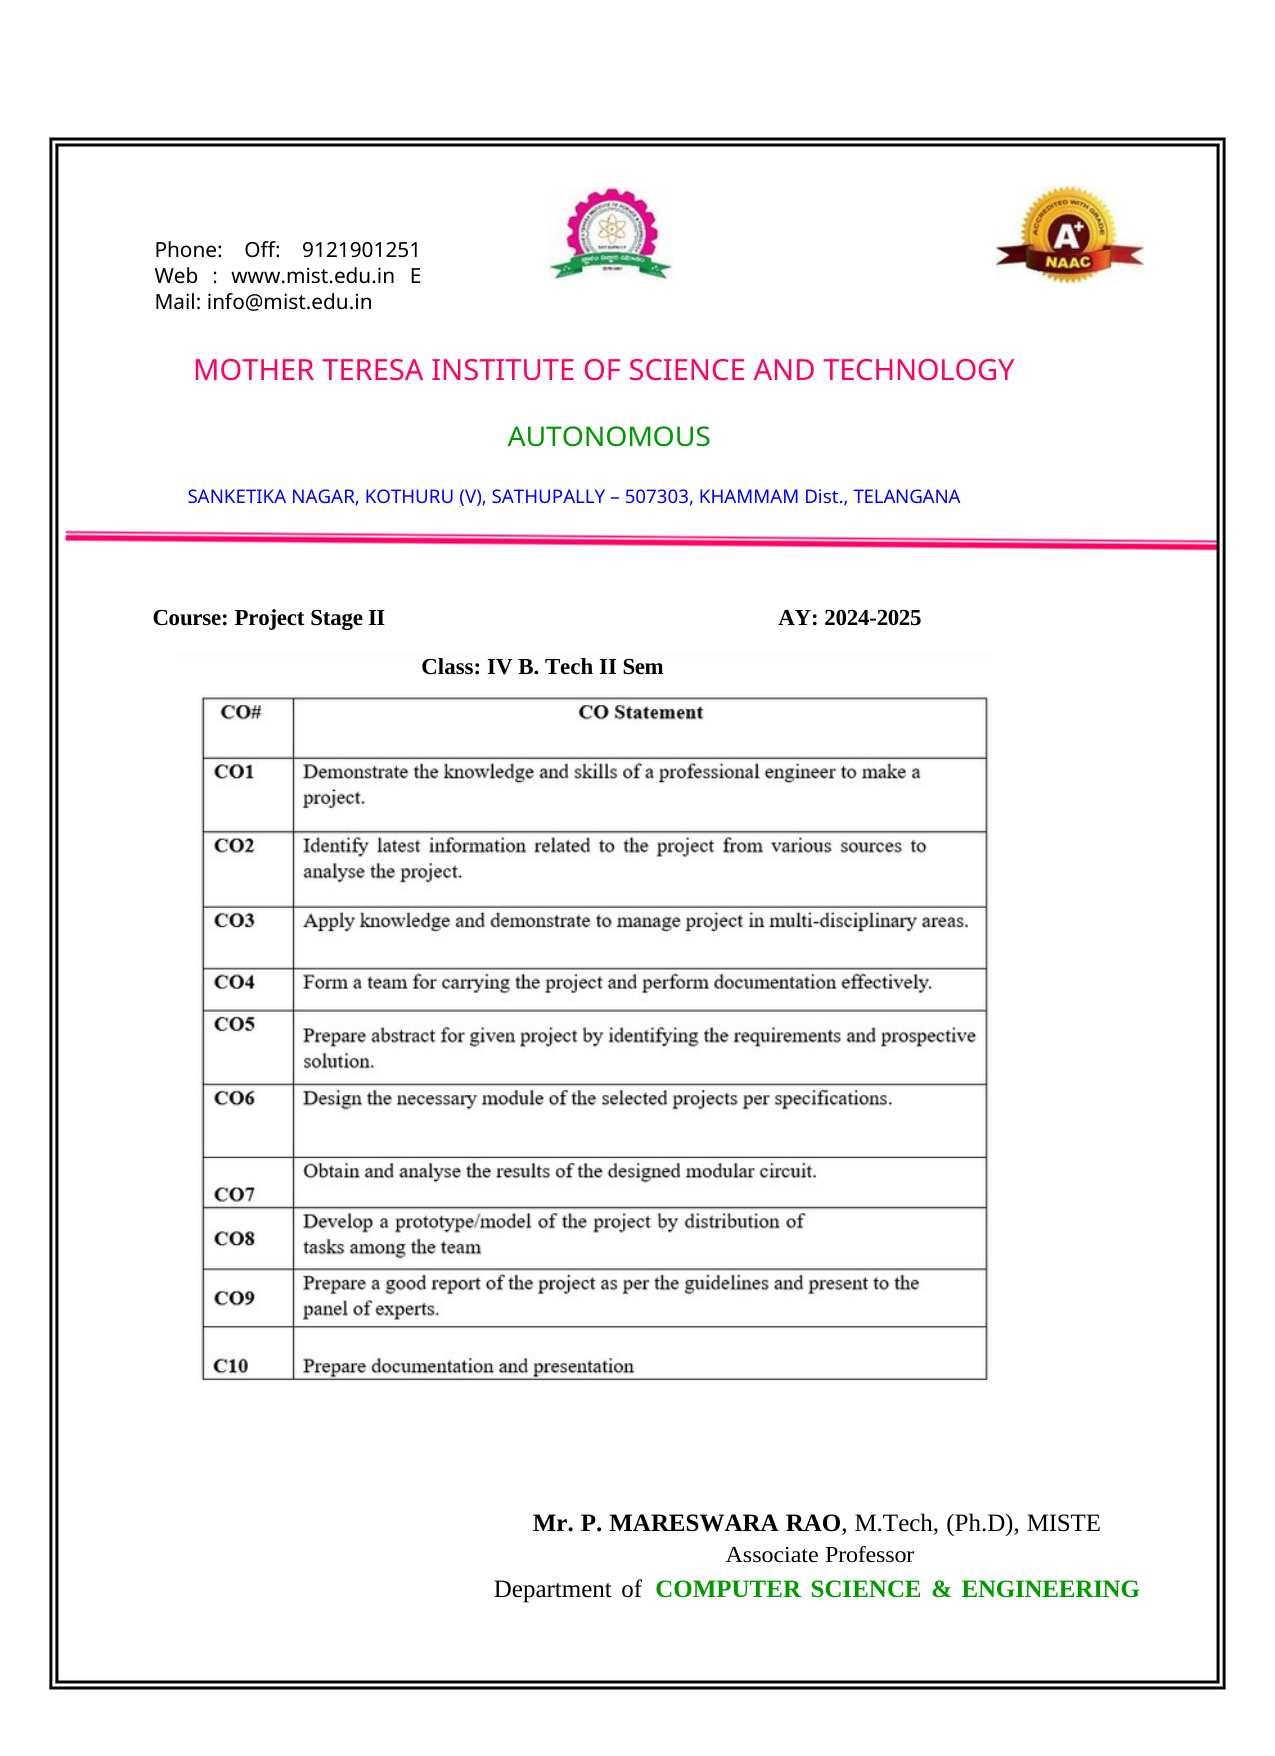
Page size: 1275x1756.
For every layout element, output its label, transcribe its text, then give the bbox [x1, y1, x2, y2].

text Phone: Off: 9121901251 Web : www.mist.edu.in E Mail: info@mist.edu.in [154, 237, 421, 316]
picture [39, 127, 1236, 1700]
text MOTHER TERESA INSTITUTE OF SCIENCE AND TECHNOLOGY [193, 349, 1237, 389]
text SANKETIKA NAGAR, KOTHURU (V), SATHUPALLY – 507303, KHAMMAM Dist., TELANGANA [187, 483, 1237, 509]
text Mr. P. MARESWARA RAO, M.Tech, (Ph.D), MISTE [472, 1508, 1162, 1537]
text Class: IV B. Tech II Sem [421, 653, 1237, 679]
text Associate Professor [478, 1541, 1162, 1568]
text Department of COMPUTER SCIENCE & ENGINEERING [472, 1574, 1162, 1602]
subtitle AUTONOMOUS [75, 417, 1143, 454]
text Course: Project Stage II AY: 2024-2025 [152, 604, 1237, 630]
